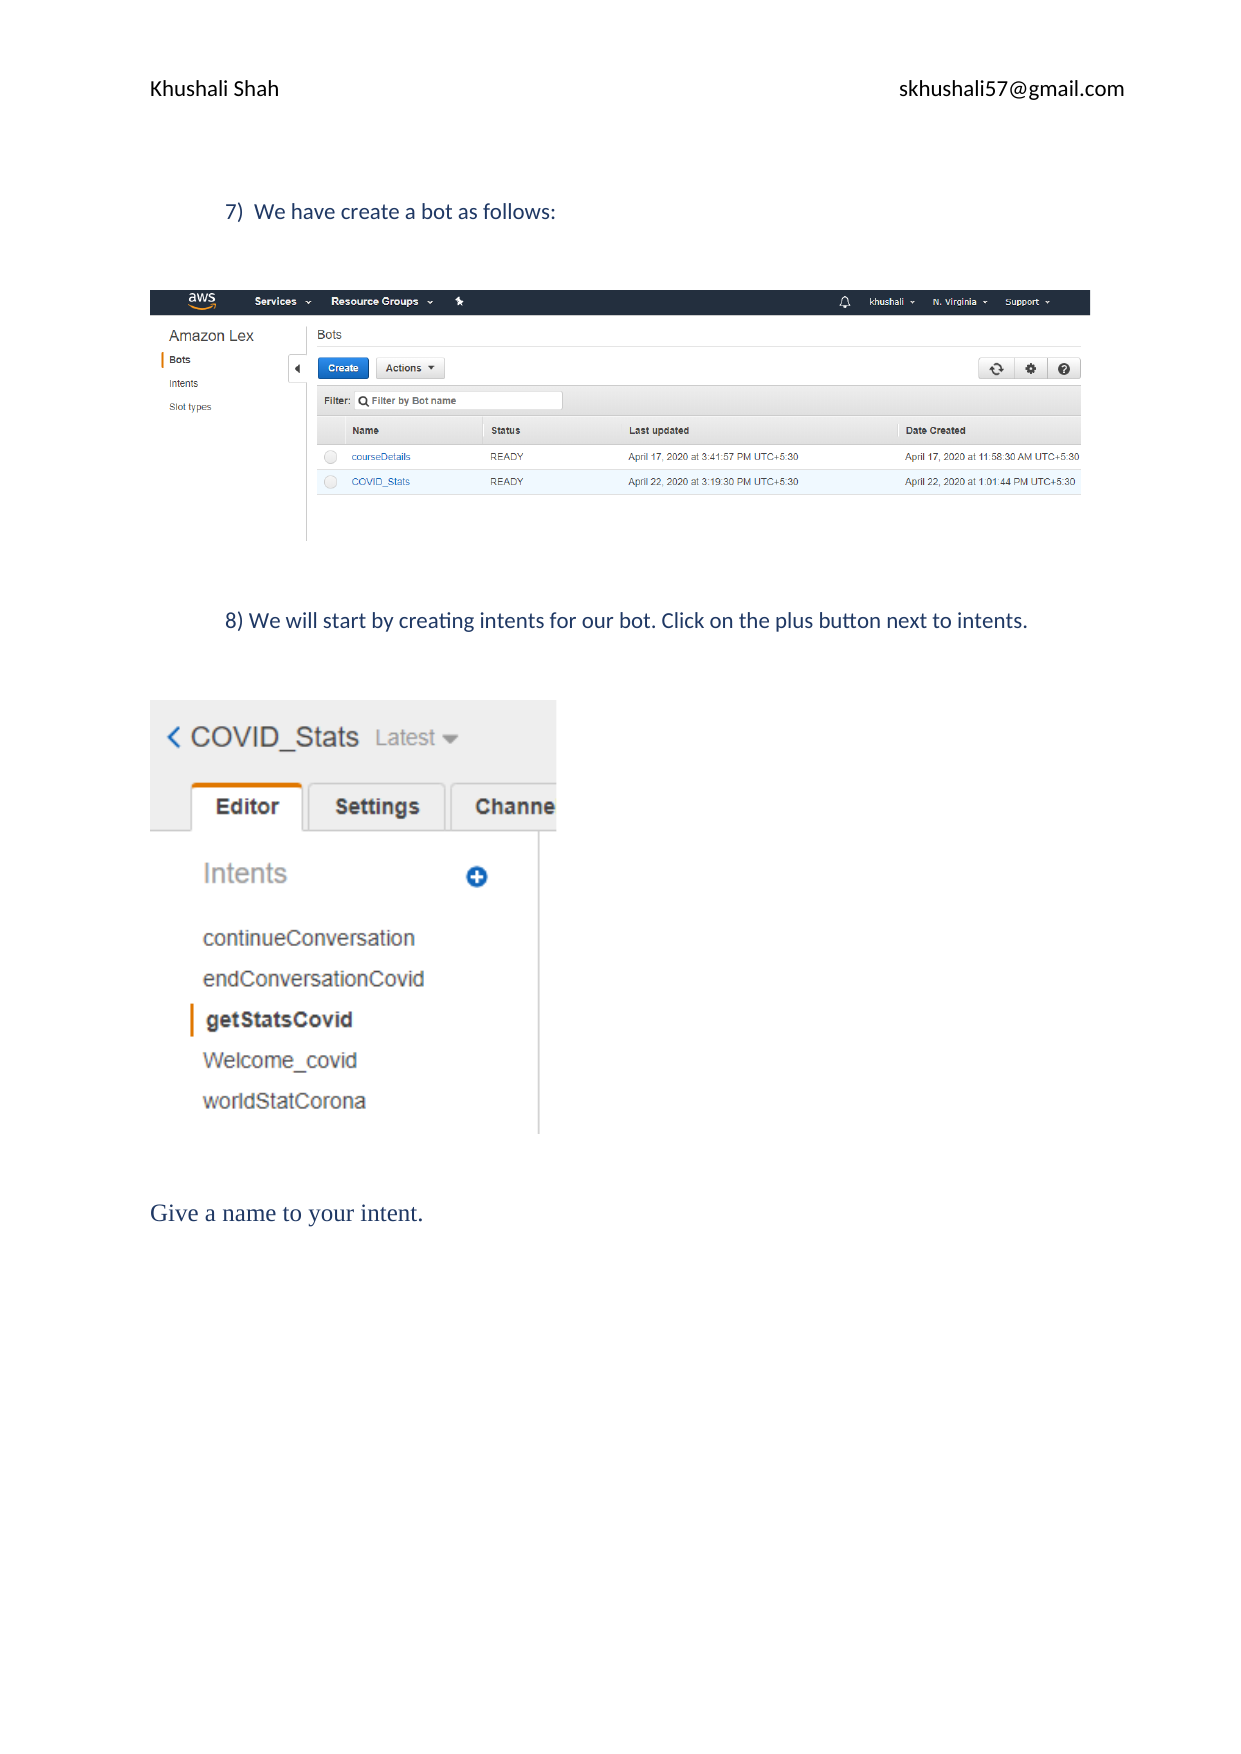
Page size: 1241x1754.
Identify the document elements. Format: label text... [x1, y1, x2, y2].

picture [150, 290, 1091, 541]
text 8) We will start by creating intents for our bot. Click on the plus button next to intents. [150, 607, 1090, 635]
text Give a name to your intent. [150, 1189, 1090, 1227]
text 7) We have create a bot as follows: [150, 197, 1090, 225]
picture [150, 700, 557, 1134]
